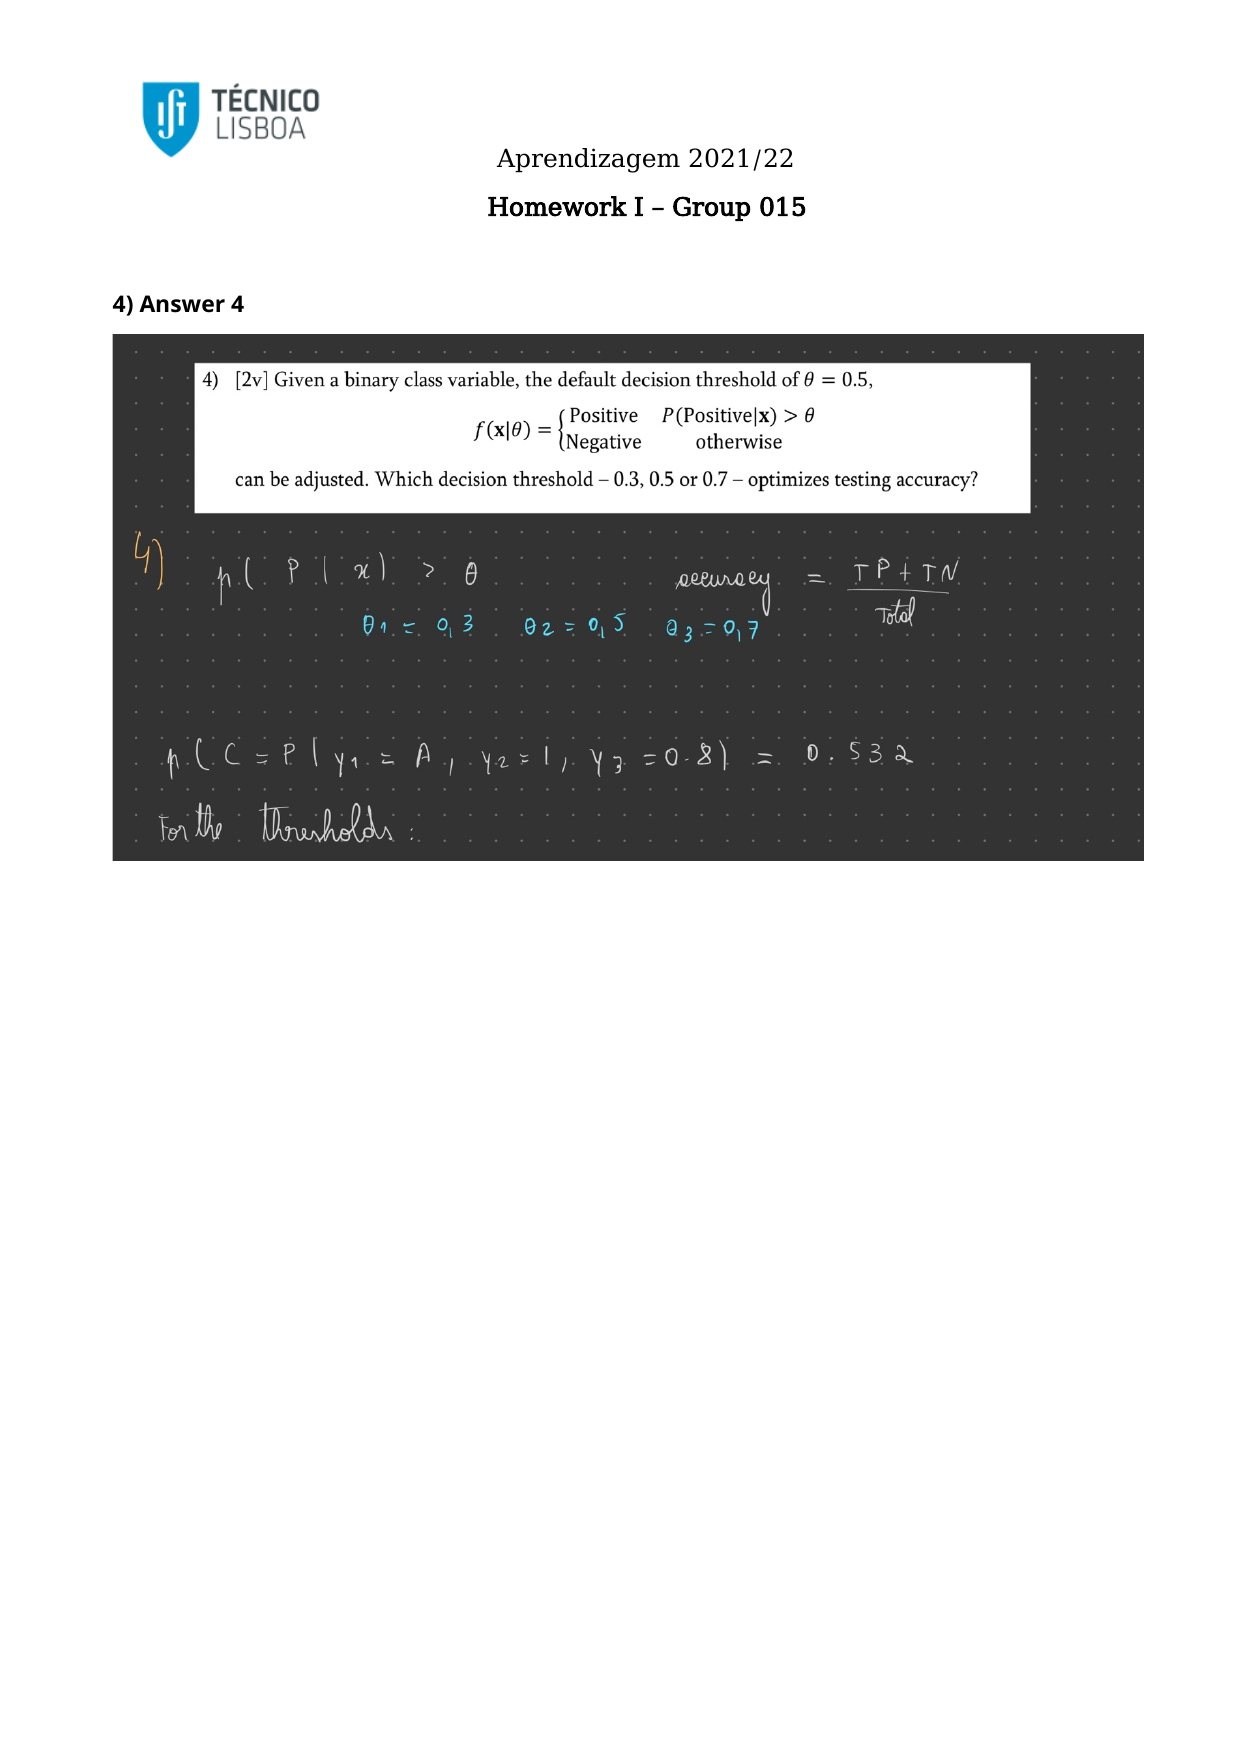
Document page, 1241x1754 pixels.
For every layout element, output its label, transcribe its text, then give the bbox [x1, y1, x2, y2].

picture [112, 334, 1144, 861]
picture [131, 73, 329, 167]
